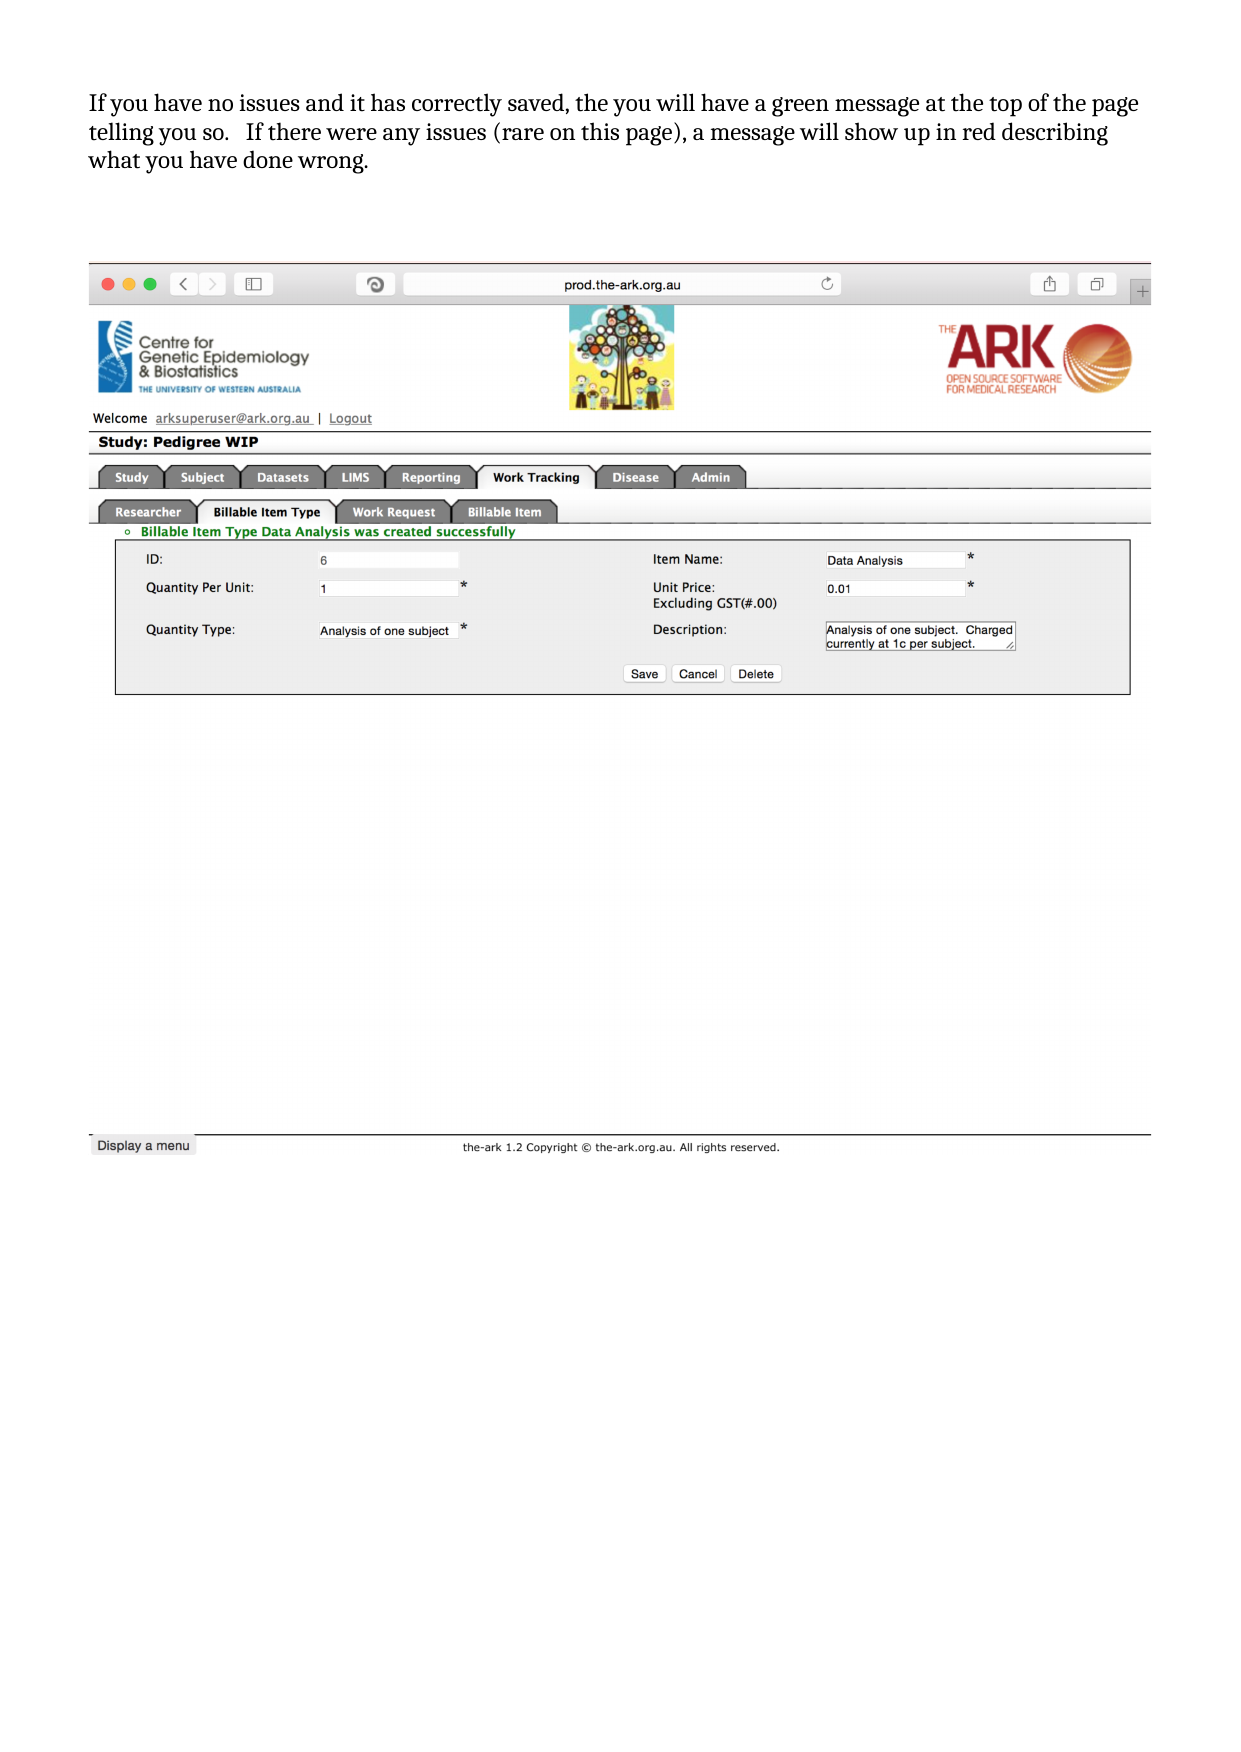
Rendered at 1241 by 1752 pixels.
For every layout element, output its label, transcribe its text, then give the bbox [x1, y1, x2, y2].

picture [88, 261, 1152, 1155]
text If you have no issues and it has correctly saved, the you will have a green message at the top of the page telling you so. If there were any issues (rare on this page), a message will show up in red describing what you have done wrong. [89, 89, 1152, 175]
